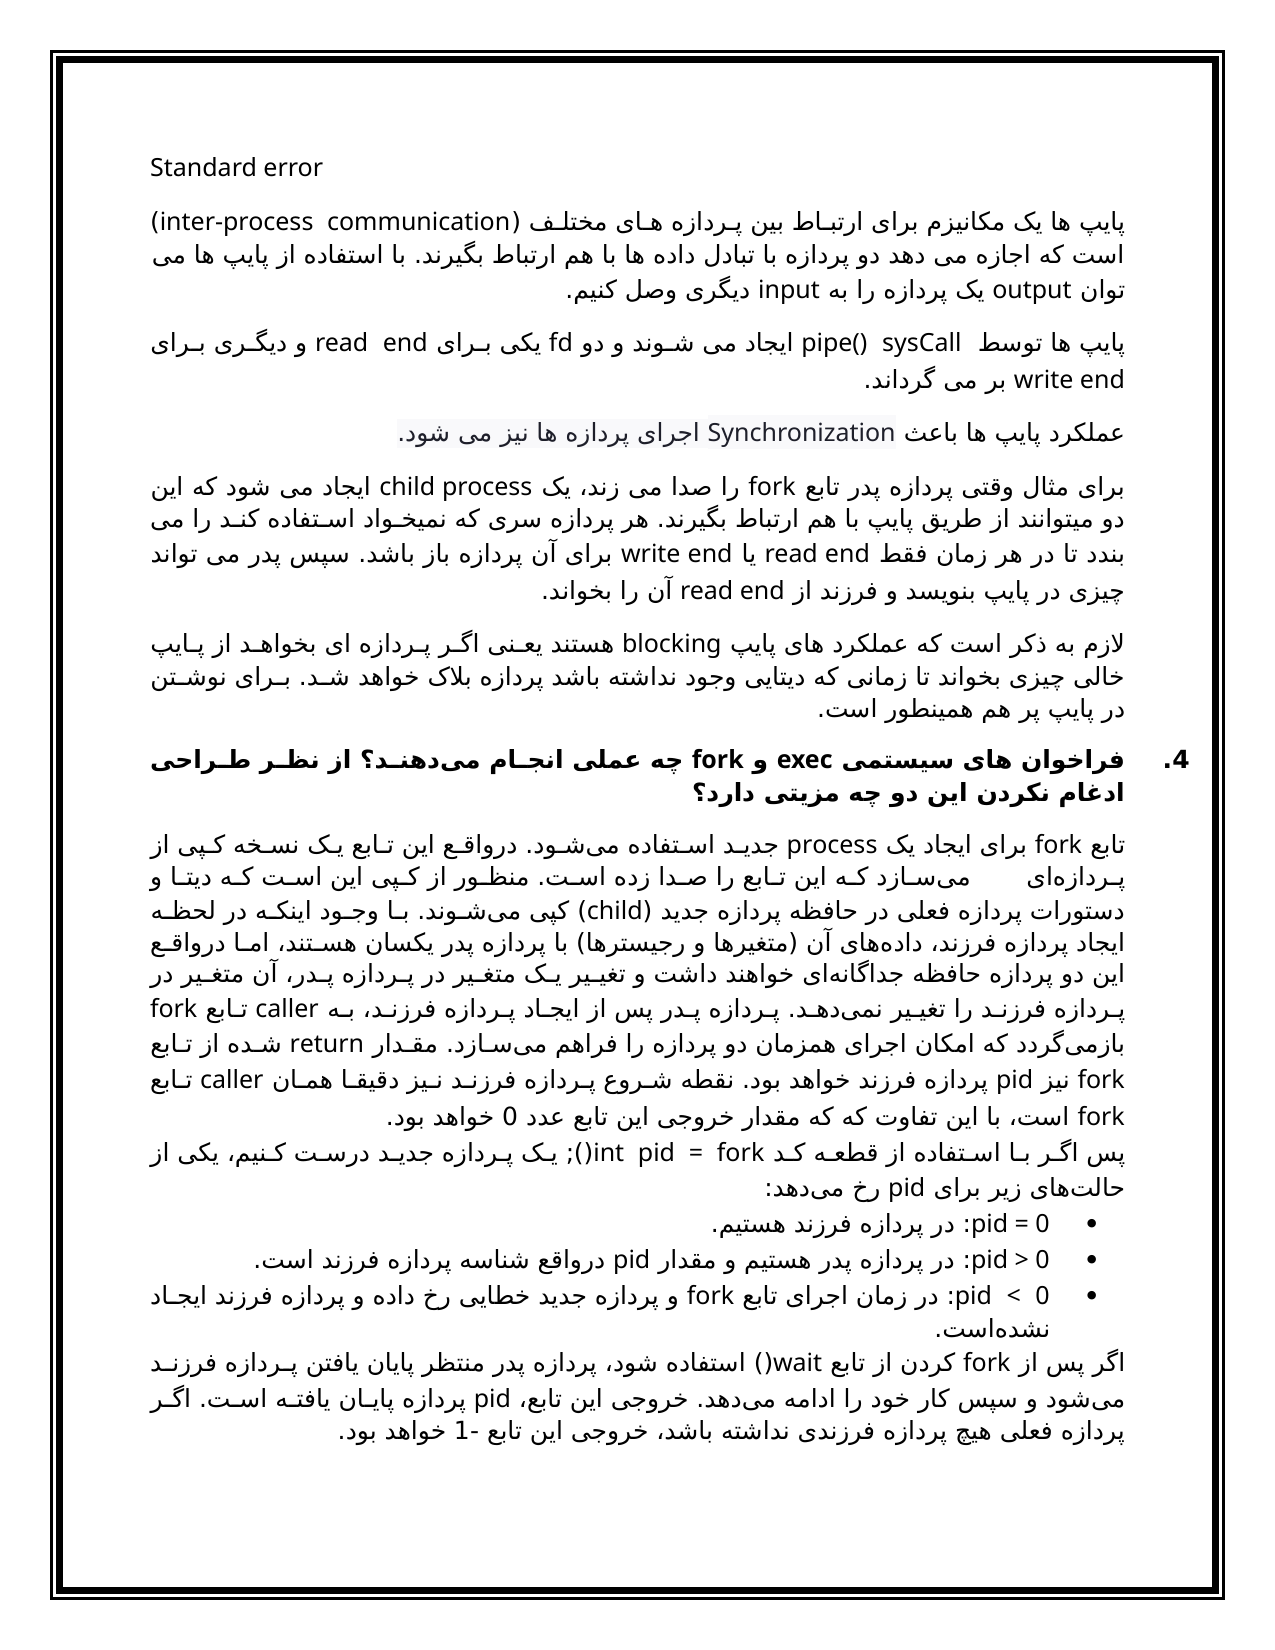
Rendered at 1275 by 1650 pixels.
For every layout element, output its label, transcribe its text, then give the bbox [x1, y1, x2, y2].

text تابع fork برای ایجاد یک process جدید استفاده می‌شود. درواقع این تابع یک نسخه کپی از پردازه‌ای می‌سازد که این تابع را صدا زده است. منظور از کپی این است که دیتا و دستورات پردازه فعلی در حافظه پردازه جدید (child) کپی می‌شوند. با وجود اینکه در لحظه ایجاد پردازه فرزند، داده‌های آن (متغیرها و رجیسترها) با پردازه پدر یکسان هستند، اما درواقع این دو پردازه حافظه جداگانه‌ای خواهند داشت و تغییر یک متغیر در پردازه پدر، آن متغیر در پردازه فرزند را تغییر نمی‌دهد. پردازه پدر پس از ایجاد پردازه فرزند، به caller تابع fork بازمی‌گردد که امکان اجرای همزمان دو پردازه را فراهم می‌سازد. مقدار return شده از تابع fork نیز pid پردازه فرزند خواهد بود. نقطه شروع پردازه فرزند نیز دقیقا همان caller تابع fork است، با این تفاوت که که مقدار خروجی این تابع عدد 0 خواهد بود. [150, 826, 1125, 1132]
text عملکرد پایپ ها باعث Synchronization اجرای پردازه ها نیز می شود. [896, 415, 1125, 449]
text پایپ ها توسط pipe() sysCall ایجاد می شوند و دو fd یکی برای read end و دیگری برای write end بر می گرداند. [150, 325, 1125, 396]
text لازم به ذکر است که عملکرد های پایپ blocking هستند یعنی اگر پردازه ای بخواهد از پایپ خالی چیزی بخواند تا زمانی که دیتایی وجود نداشته باشد پردازه بلاک خواهد شد. برای نوشتن در پایپ پر هم همینطور است. [150, 626, 1125, 723]
list فراخوان های سیستمی exec و fork چه عملی انجام می‌دهند؟ از نظر طراحی ادغام نکردن این دو چه مزیتی دارد؟ [150, 742, 1162, 807]
text پایپ ها یک مکانیزم برای ارتباط بین پردازه های مختلف (inter-process communication) است که اجازه می دهد دو پردازه با تبادل داده ها با هم ارتباط بگیرند. با استفاده از پایپ ها می توان output یک پردازه را به input دیگری وصل کنیم. [150, 203, 1125, 305]
text عملکرد پایپ ها باعث Synchronization اجرای پردازه ها نیز می شود. [150, 415, 708, 449]
text برای مثال وقتی پردازه پدر تابع fork را صدا می زند، یک child process ایجاد می شود که این دو میتوانند از طریق پایپ با هم ارتباط بگیرند. هر پردازه سری که نمیخواد استفاده کند را می بندد تا در هر زمان فقط read end یا write end برای آن پردازه باز باشد. سپس پدر می تواند چیزی در پایپ بنویسد و فرزند از read end آن را بخواند. [150, 468, 1125, 607]
text پس اگر با استفاده از قطعه کد int pid = fork(); یک پردازه جدید درست کنیم، یکی از حالت‌های زیر برای pid رخ می‌دهد: [150, 1134, 1125, 1204]
list pid = 0: در پردازه فرزند هستیم. [150, 1206, 1087, 1240]
text Standard error [150, 150, 1125, 184]
list pid > 0: در پردازه پدر هستیم و مقدار pid درواقع شناسه پردازه فرزند است. [150, 1242, 1087, 1276]
list pid < 0: در زمان اجرای تابع fork و پردازه جدید خطایی رخ داده و پردازه فرزند ایجاد نشده‌است. [150, 1278, 1087, 1343]
text اگر پس از fork کردن از تابع wait() استفاده شود، پردازه پدر منتظر پایان یافتن پردازه فرزند می‌شود و سپس کار خود را ادامه می‌دهد. خروجی این تابع، pid پردازه پایان یافته است. اگر پردازه فعلی هیچ پردازه فرزندی نداشته باشد، خروجی این تابع -1 خواهد بود. [150, 1344, 1125, 1445]
